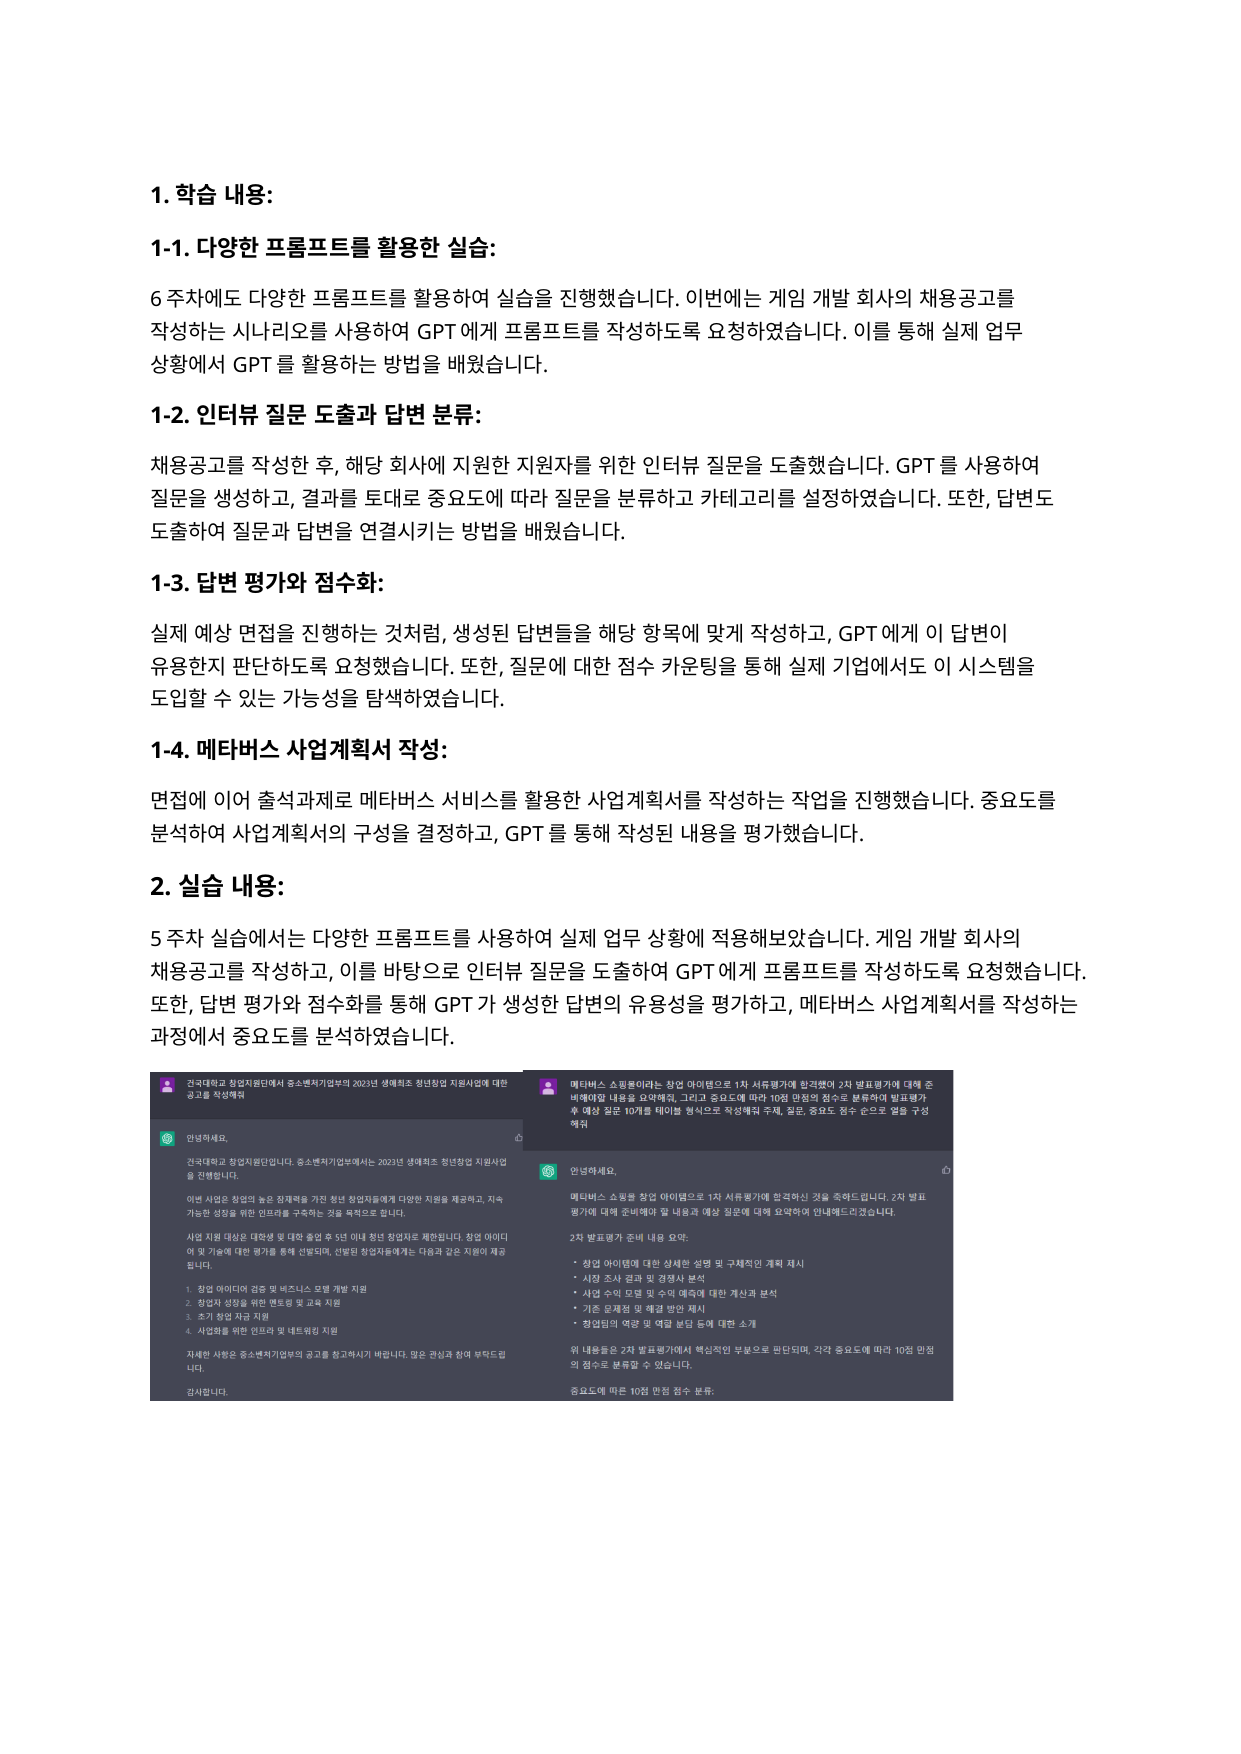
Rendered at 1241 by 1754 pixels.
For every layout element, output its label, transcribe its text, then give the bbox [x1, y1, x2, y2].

text 6주차에도 다양한 프롬프트를 활용하여 실습을 진행했습니다. 이번에는 게임 개발 회사의 채용공고를 작성하는 시나리오를 사용하여 GPT에게 프롬프트를 작성하도록 요청하였습니다. 이를 통해 실제 업무 상황에서 GPT를 활용하는 방법을 배웠습니다. [150, 282, 1090, 378]
text 1-3. 답변 평가와 점수화: [150, 564, 1090, 598]
picture [150, 1070, 954, 1401]
text 1-4. 메타버스 사업계획서 작성: [150, 732, 1090, 765]
text 2. 실습 내용: [150, 867, 1090, 903]
text 면접에 이어 출석과제로 메타버스 서비스를 활용한 사업계획서를 작성하는 작업을 진행했습니다. 중요도를 분석하여 사업계획서의 구성을 결정하고, GPT를 통해 작성된 내용을 평가했습니다. [150, 784, 1090, 848]
text 1-2. 인터뷰 질문 도출과 답변 분류: [150, 397, 1090, 431]
text 실제 예상 면접을 진행하는 것처럼, 생성된 답변들을 해당 항목에 맞게 작성하고, GPT에게 이 답변이 유용한지 판단하도록 요청했습니다. 또한, 질문에 대한 점수 카운팅을 통해 실제 기업에서도 이 시스템을 도입할 수 있는 가능성을 탐색하였습니다. [150, 617, 1090, 713]
text 1. 학습 내용: [150, 177, 1090, 211]
text 5주차 실습에서는 다양한 프롬프트를 사용하여 실제 업무 상황에 적용해보았습니다. 게임 개발 회사의 채용공고를 작성하고, 이를 바탕으로 인터뷰 질문을 도출하여 GPT에게 프롬프트를 작성하도록 요청했습니다. 또한, 답변 평가와 점수화를 통해 GPT가 생성한 답변의 유용성을 평가하고, 메타버스 사업계획서를 작성하는 과정에서 중요도를 분석하였습니다. [150, 922, 1090, 1051]
text 채용공고를 작성한 후, 해당 회사에 지원한 지원자를 위한 인터뷰 질문을 도출했습니다. GPT를 사용하여 질문을 생성하고, 결과를 토대로 중요도에 따라 질문을 분류하고 카테고리를 설정하였습니다. 또한, 답변도 도출하여 질문과 답변을 연결시키는 방법을 배웠습니다. [150, 450, 1090, 546]
text 1-1. 다양한 프롬프트를 활용한 실습: [150, 230, 1090, 263]
